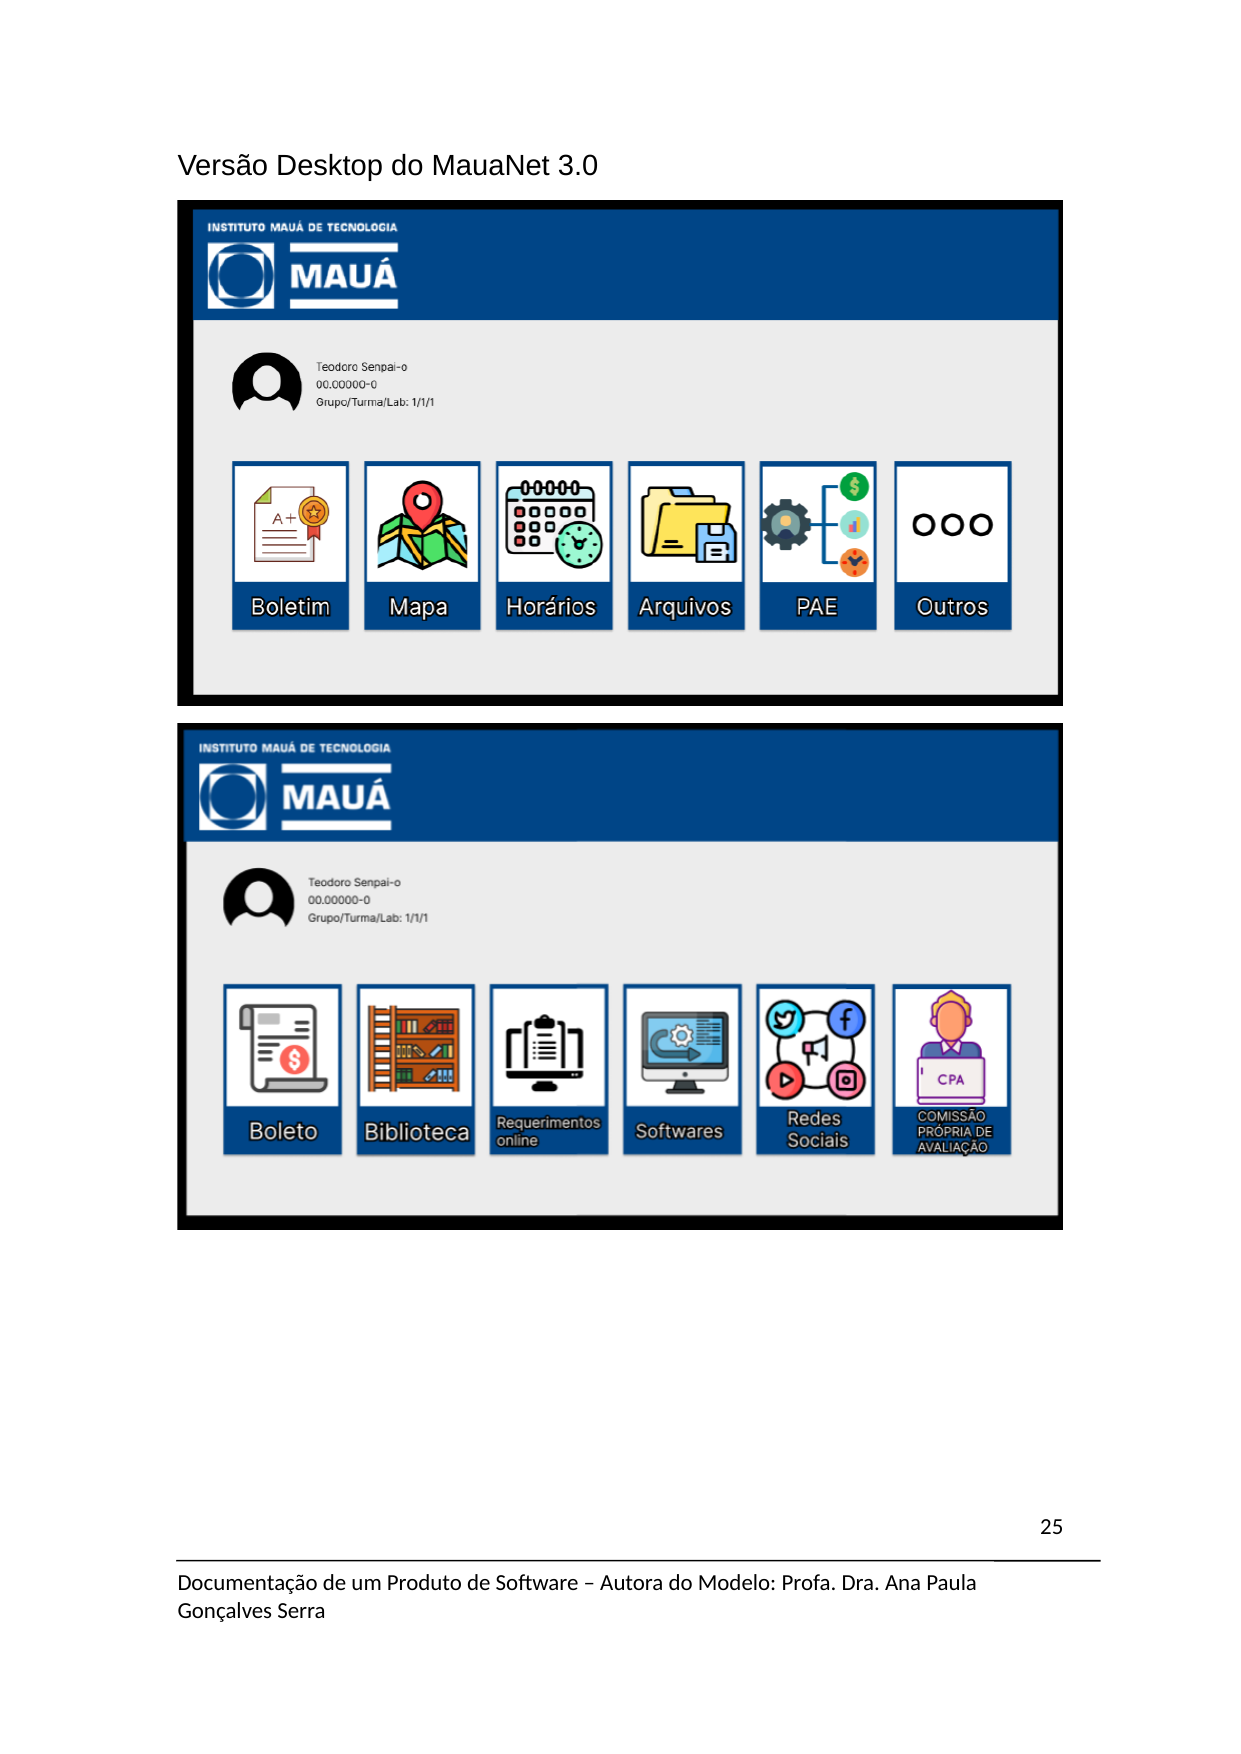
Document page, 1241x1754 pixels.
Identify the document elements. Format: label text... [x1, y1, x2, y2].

text Versão Desktop do MauaNet 3.0 [177, 148, 1063, 181]
picture [177, 200, 1063, 706]
picture [177, 723, 1063, 1230]
